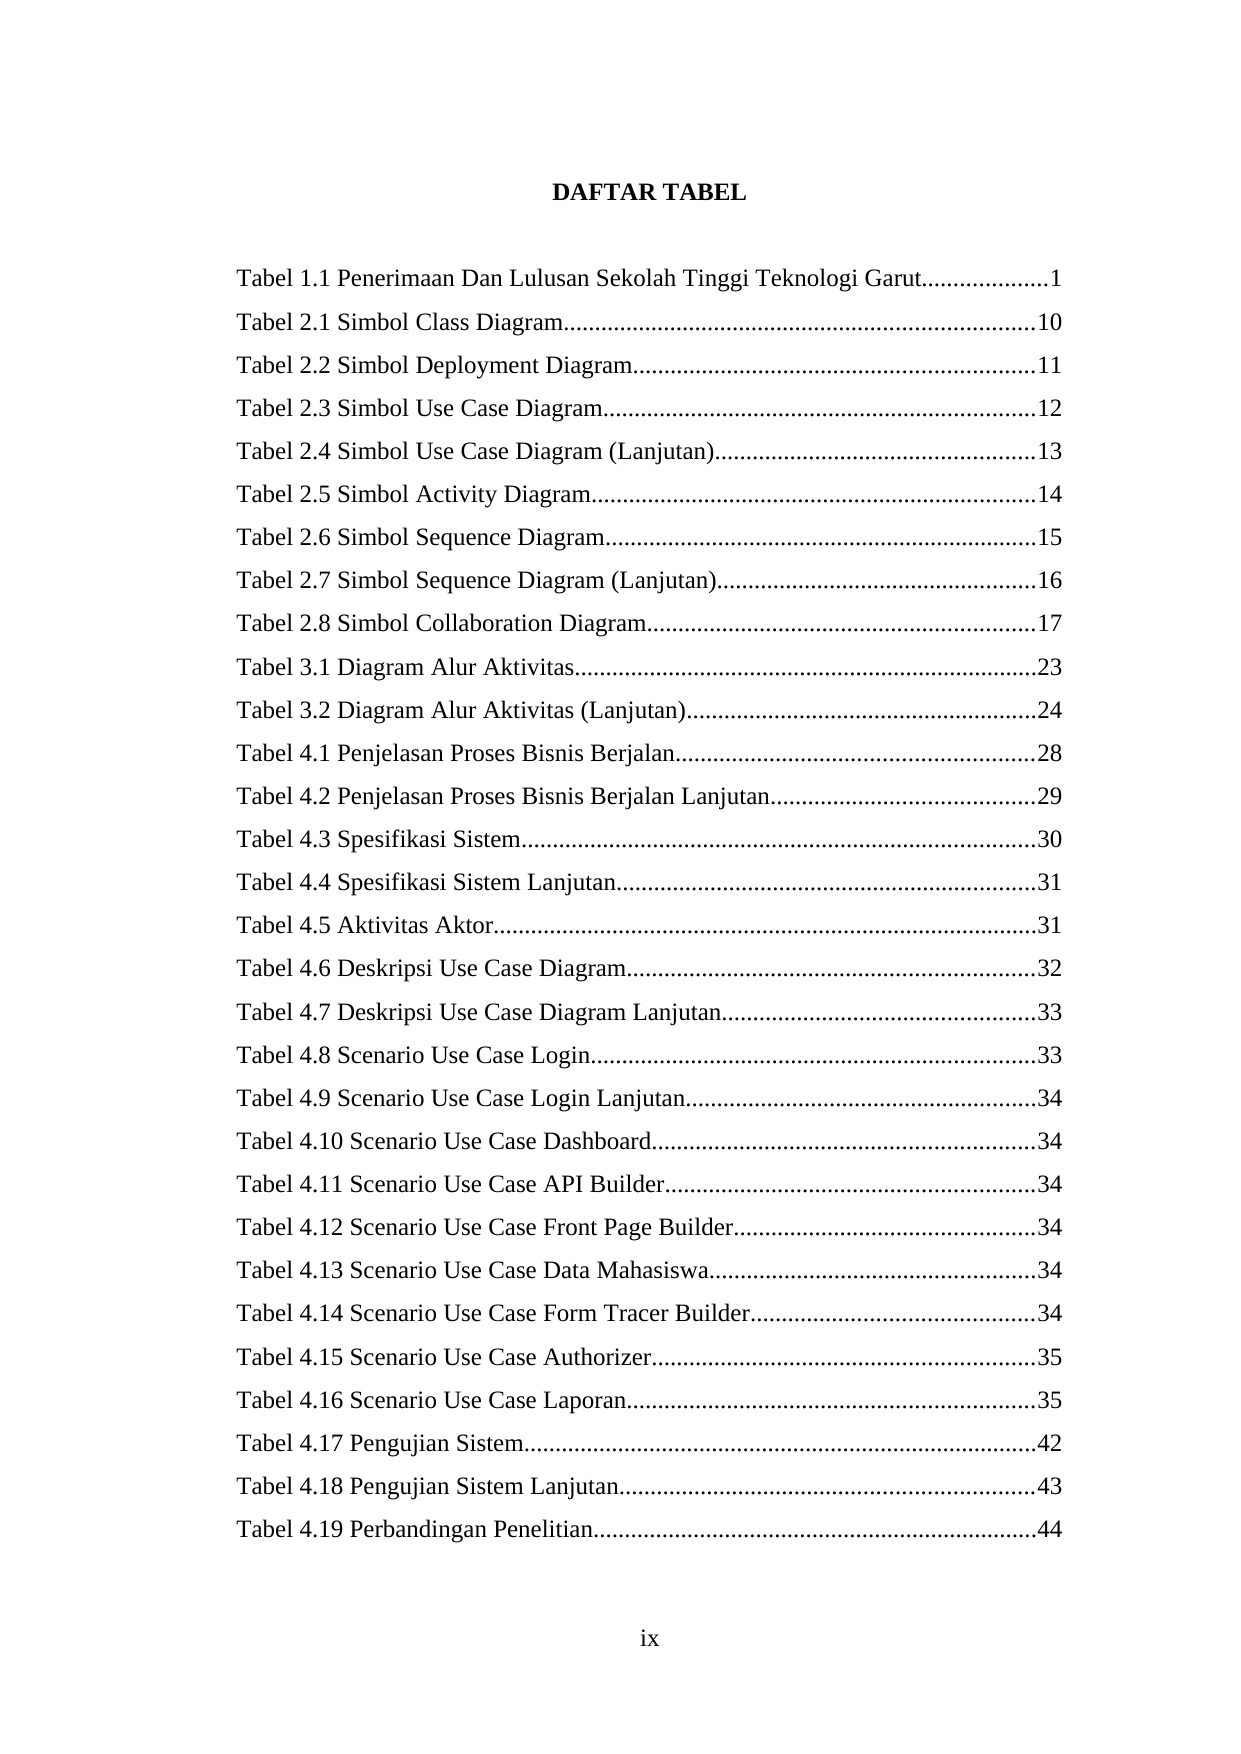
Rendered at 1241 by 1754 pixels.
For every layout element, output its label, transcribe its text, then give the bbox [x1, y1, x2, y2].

text Tabel 3.2 Diagram Alur Aktivitas (Lanjutan) 24 [236, 695, 1063, 723]
text Tabel 4.10 Scenario Use Case Dashboard 34 [236, 1126, 1063, 1155]
text Tabel 2.3 Simbol Use Case Diagram 12 [236, 393, 1063, 422]
text Tabel 4.11 Scenario Use Case API Builder 34 [236, 1169, 1063, 1198]
text Tabel 2.4 Simbol Use Case Diagram (Lanjutan) 13 [236, 436, 1063, 465]
text Tabel 4.6 Deskripsi Use Case Diagram 32 [236, 953, 1063, 982]
text Tabel 4.17 Pengujian Sistem 42 [236, 1428, 1063, 1457]
text Tabel 4.5 Aktivitas Aktor 31 [236, 910, 1063, 939]
text Tabel 4.7 Deskripsi Use Case Diagram Lanjutan 33 [236, 997, 1063, 1025]
subtitle DAFTAR TABEL [236, 177, 1063, 206]
text Tabel 3.1 Diagram Alur Aktivitas 23 [236, 652, 1063, 680]
text Tabel 4.18 Pengujian Sistem Lanjutan 43 [236, 1471, 1063, 1500]
text Tabel 4.2 Penjelasan Proses Bisnis Berjalan Lanjutan 29 [236, 781, 1063, 810]
text Tabel 4.3 Spesifikasi Sistem 30 [236, 824, 1063, 853]
text Tabel 4.19 Perbandingan Penelitian 44 [236, 1514, 1063, 1543]
text Tabel 2.2 Simbol Deployment Diagram 11 [236, 350, 1063, 378]
text Tabel 2.5 Simbol Activity Diagram 14 [236, 479, 1063, 508]
text Tabel 2.8 Simbol Collaboration Diagram 17 [236, 608, 1063, 637]
text Tabel 2.1 Simbol Class Diagram 10 [236, 307, 1063, 335]
text Tabel 4.1 Penjelasan Proses Bisnis Berjalan 28 [236, 738, 1063, 767]
text Tabel 1.1 Penerimaan Dan Lulusan Sekolah Tinggi Teknologi Garut 1 [236, 263, 1063, 292]
text Tabel 4.15 Scenario Use Case Authorizer 35 [236, 1342, 1063, 1370]
text Tabel 2.6 Simbol Sequence Diagram 15 [236, 522, 1063, 551]
text Tabel 4.12 Scenario Use Case Front Page Builder 34 [236, 1212, 1063, 1241]
text Tabel 4.16 Scenario Use Case Laporan 35 [236, 1385, 1063, 1413]
text Tabel 4.4 Spesifikasi Sistem Lanjutan 31 [236, 867, 1063, 896]
text Tabel 4.9 Scenario Use Case Login Lanjutan 34 [236, 1083, 1063, 1112]
text Tabel 4.8 Scenario Use Case Login 33 [236, 1040, 1063, 1068]
text Tabel 4.14 Scenario Use Case Form Tracer Builder 34 [236, 1298, 1063, 1327]
text Tabel 2.7 Simbol Sequence Diagram (Lanjutan) 16 [236, 565, 1063, 594]
text Tabel 4.13 Scenario Use Case Data Mahasiswa 34 [236, 1255, 1063, 1284]
